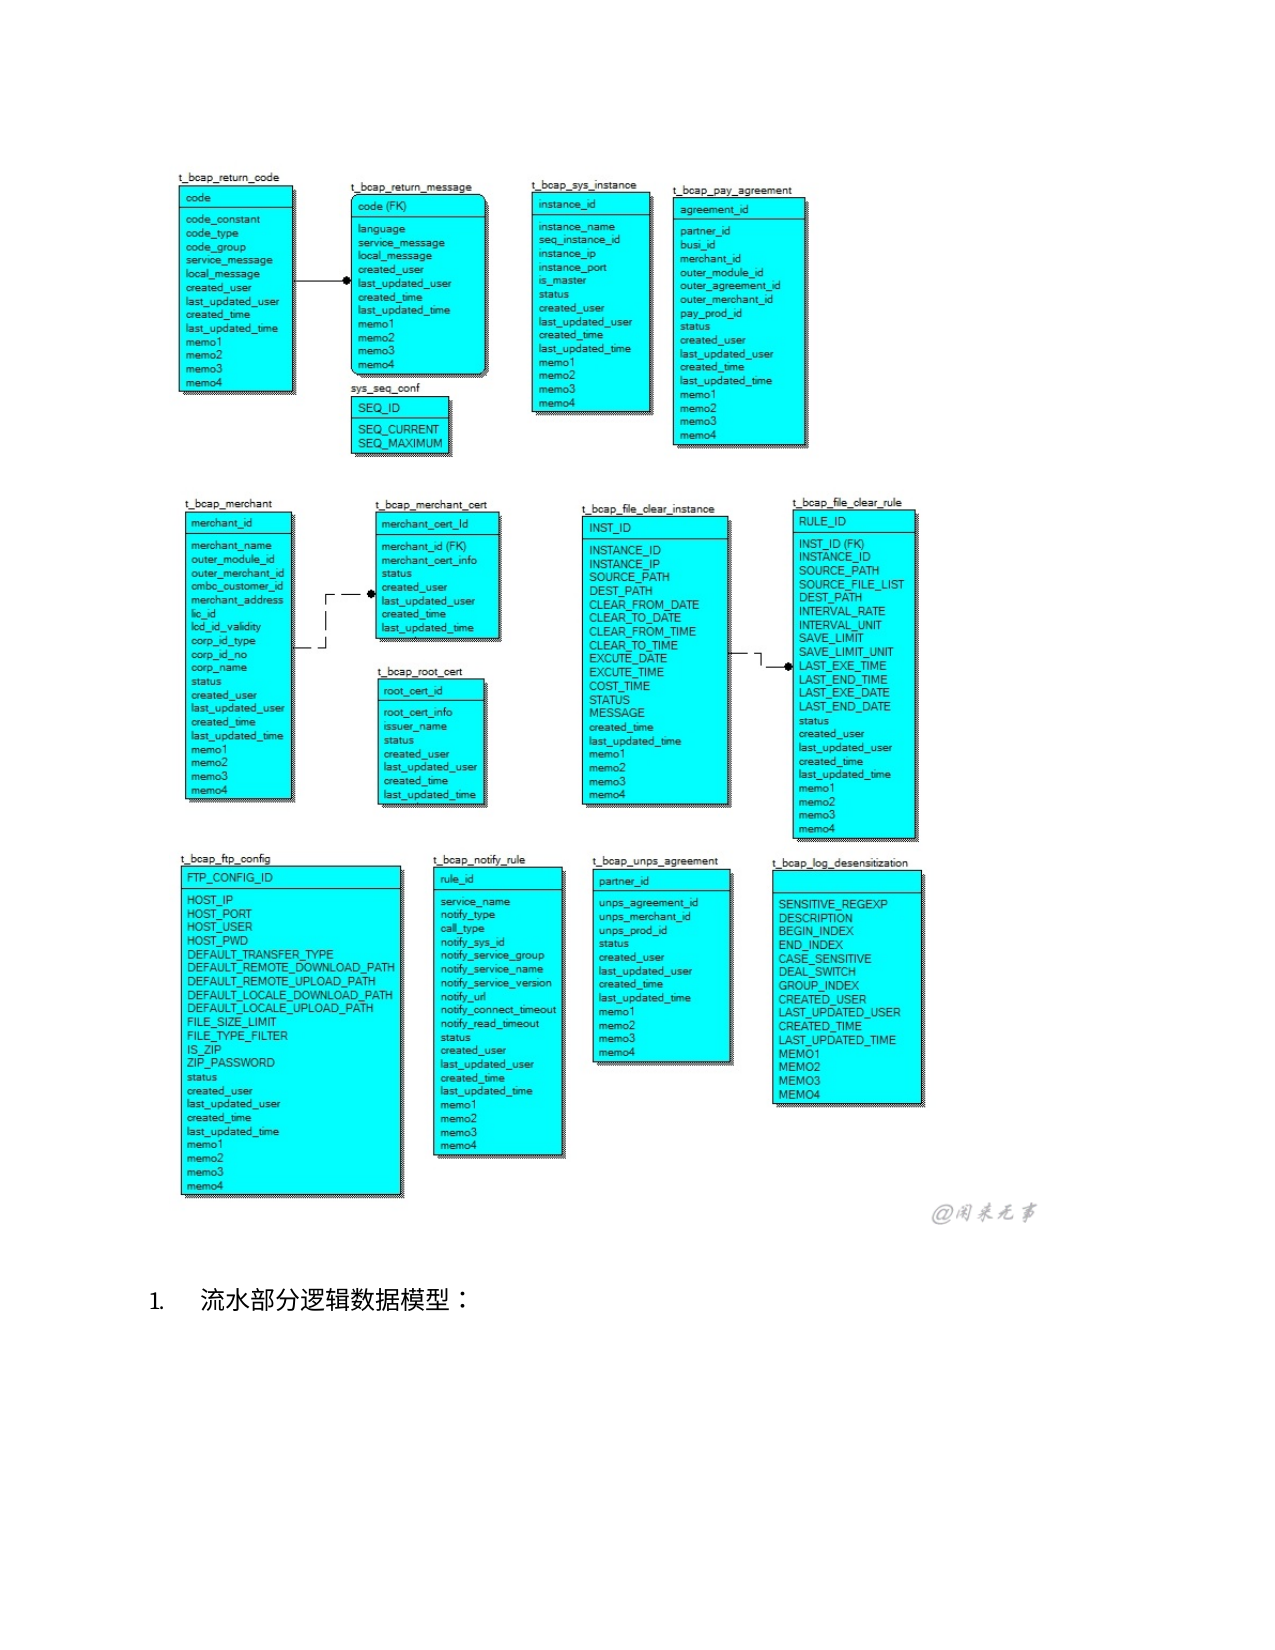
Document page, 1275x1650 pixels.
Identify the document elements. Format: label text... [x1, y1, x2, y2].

picture [168, 150, 1044, 1225]
list 流水部分逻辑数据模型： [150, 1287, 1125, 1316]
